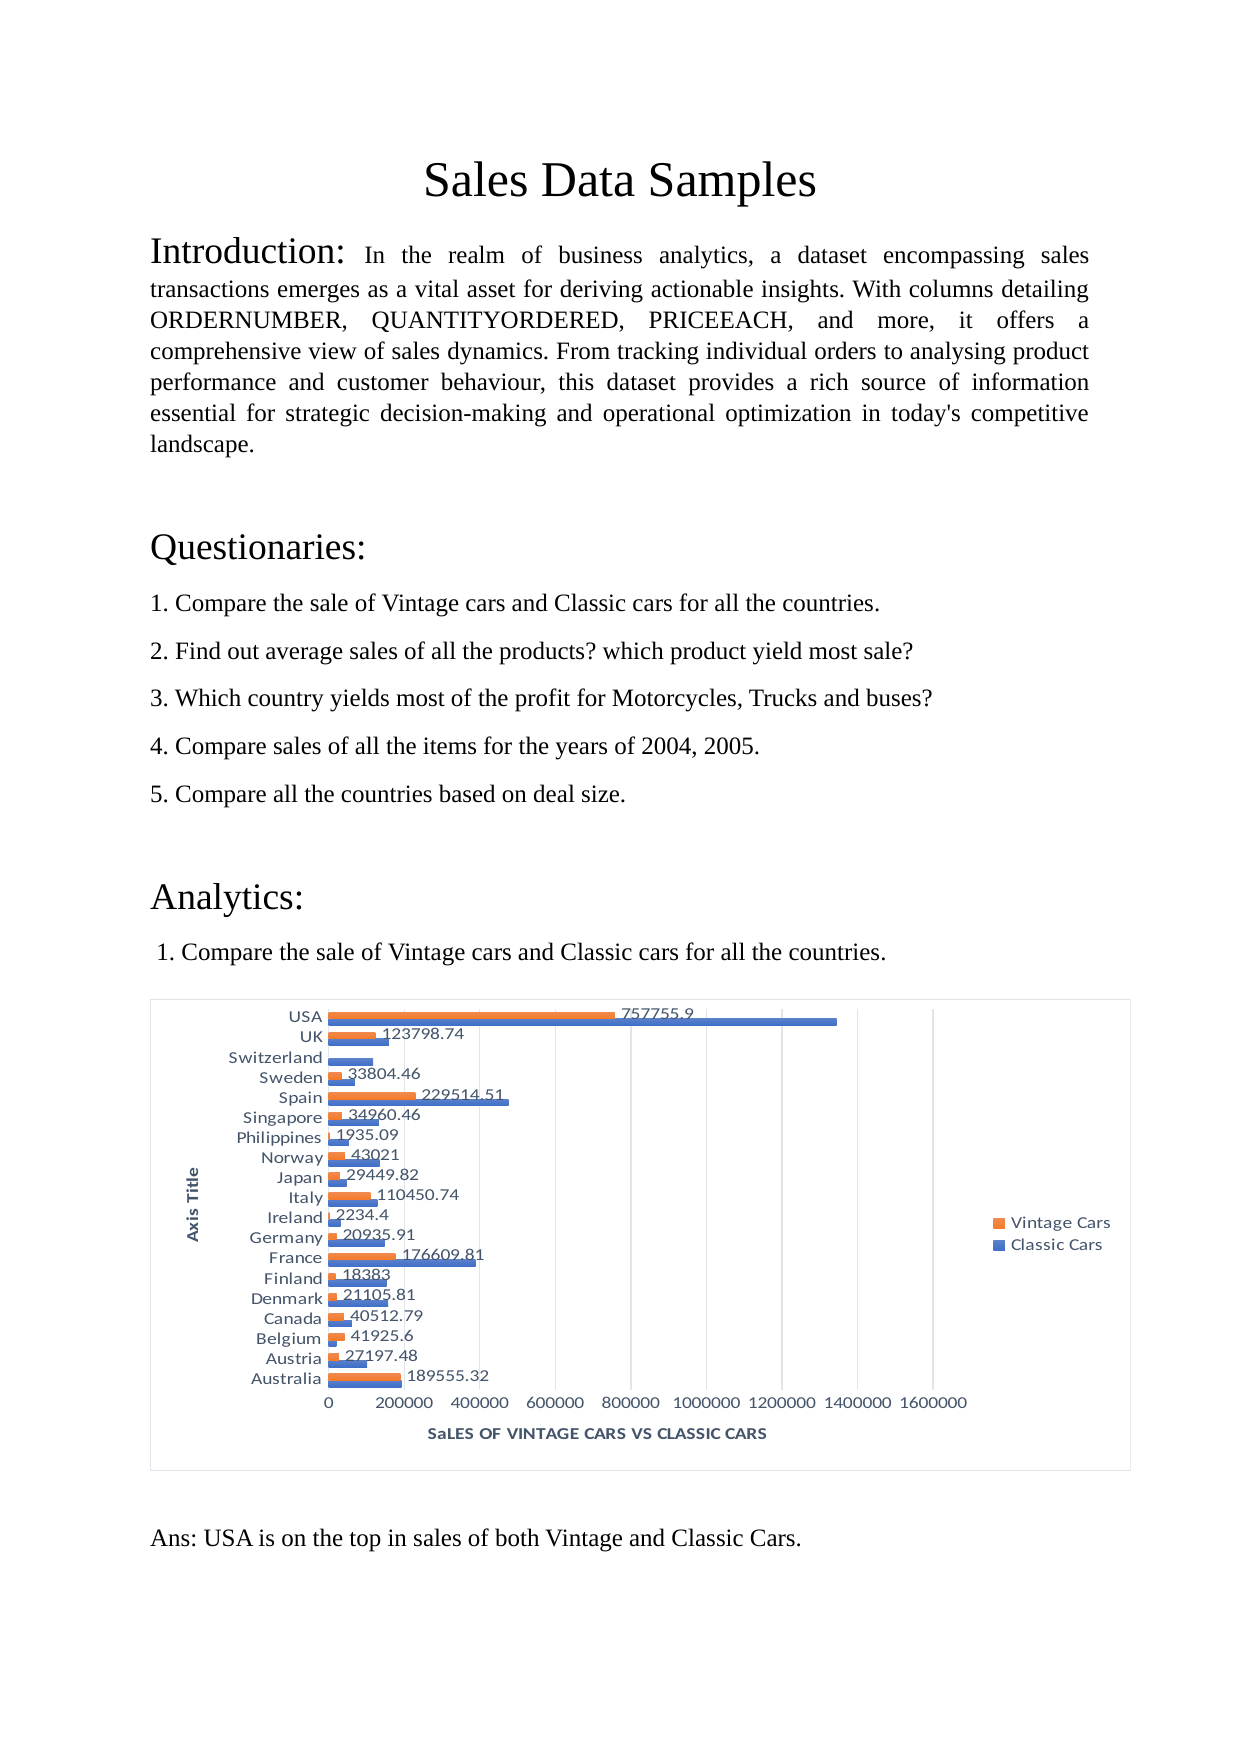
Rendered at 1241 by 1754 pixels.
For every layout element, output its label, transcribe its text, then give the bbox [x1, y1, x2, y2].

text 1. Compare the sale of Vintage cars and Classic cars for all the countries. [150, 588, 1090, 617]
text 4. Compare sales of all the items for the years of 2004, 2005. [150, 731, 1090, 760]
text 5. Compare all the countries based on deal size. [150, 779, 1090, 808]
text 3. Which country yields most of the profit for Motorcycles, Trucks and buses? [150, 683, 1090, 712]
text Questionaries: [150, 525, 1090, 568]
text Introduction: In the realm of business analytics, a dataset encompassing sales transactions emerges as a vital asset for deriving actionable insights. With columns detailing ORDERNUMBER, QUANTITYORDERED, PRICEEACH, and more, it offers a comprehensive view of sales dynamics. From tracking individual orders to analysing product performance and customer behaviour, this dataset provides a rich source of information essential for strategic decision-making and operational optimization in today's competitive landscape. [150, 229, 1090, 458]
text 1. Compare the sale of Vintage cars and Classic cars for all the countries. [150, 937, 1090, 966]
text Ans: USA is on the top in sales of both Vintage and Classic Cars. [150, 1523, 1090, 1552]
text 2. Find out average sales of all the products? which product yield most sale? [150, 636, 1090, 664]
text Sales Data Samples [150, 150, 1090, 207]
text Analytics: [150, 874, 1090, 917]
